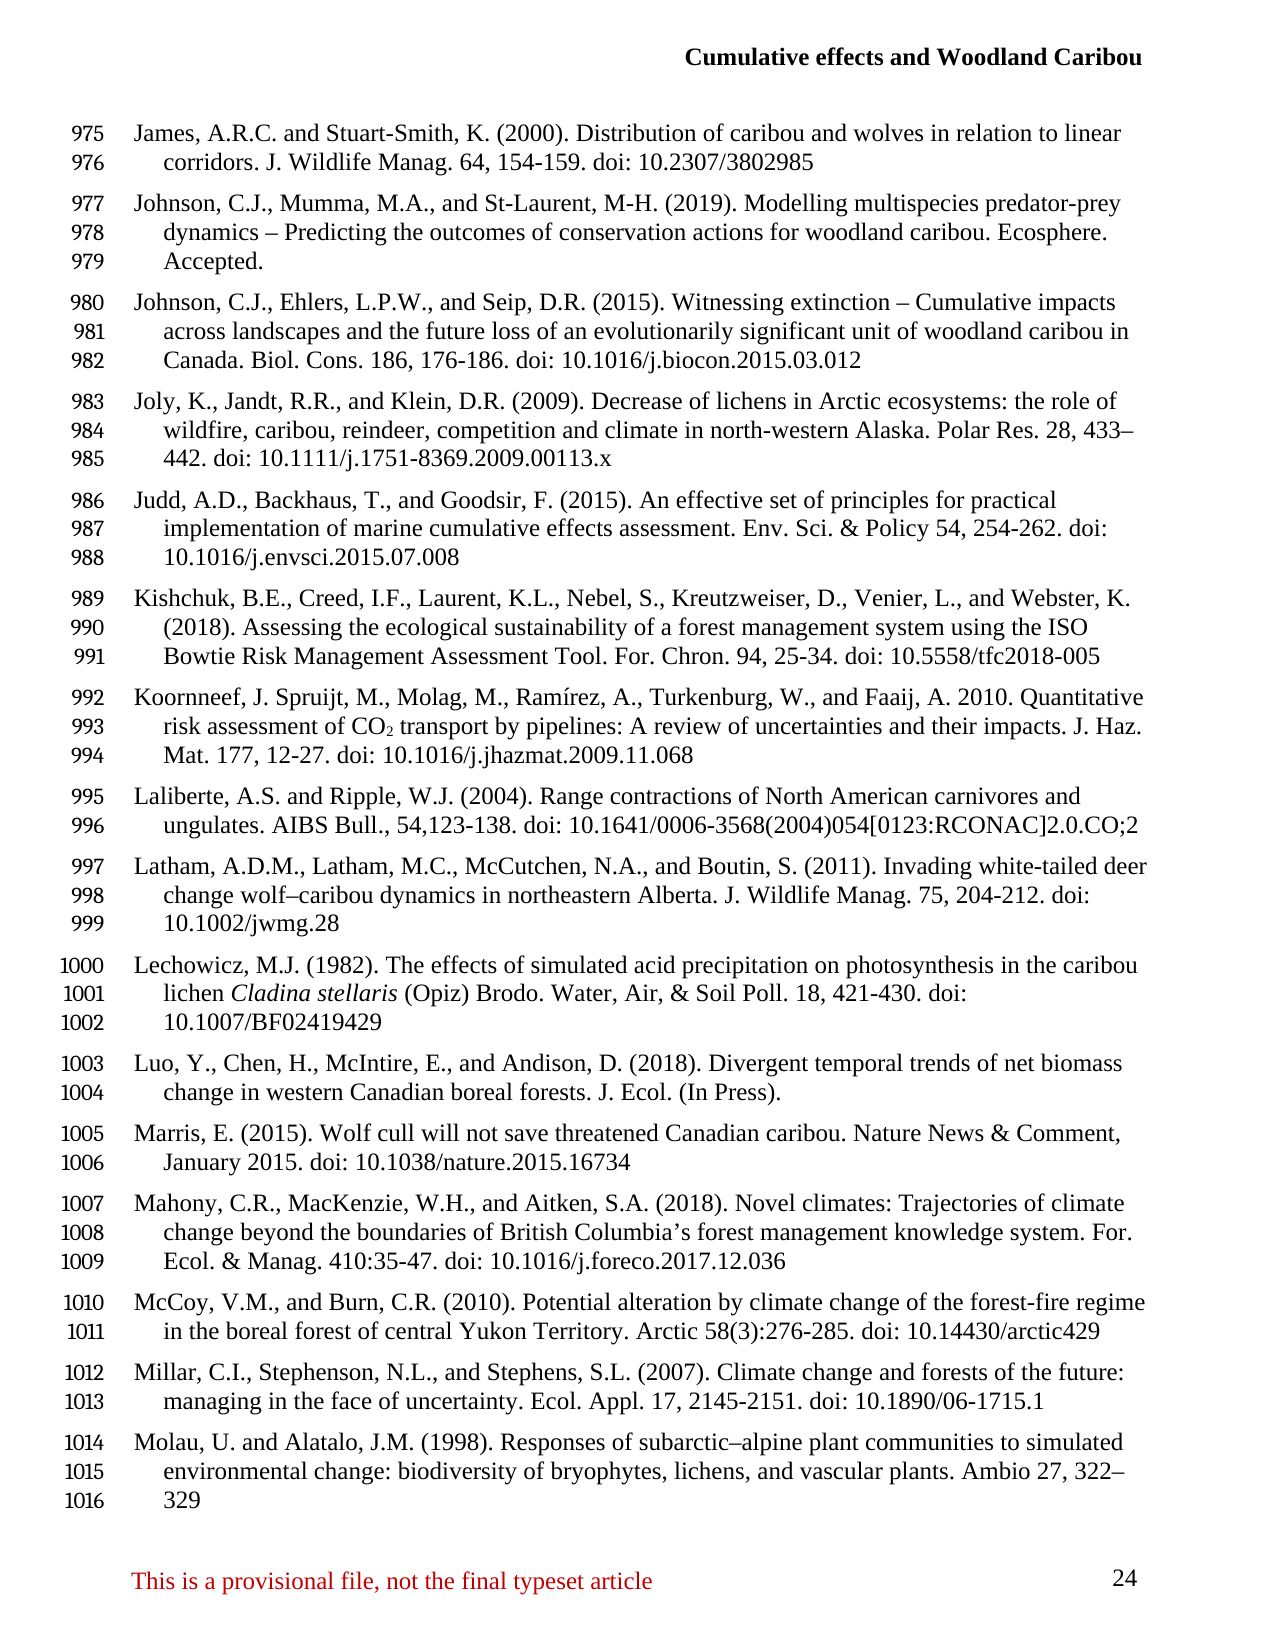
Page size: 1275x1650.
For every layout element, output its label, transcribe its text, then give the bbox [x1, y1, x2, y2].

text Marris, E. (2015). Wolf cull will not save threatened Canadian caribou. Nature News & Comment, January 2015. doi: 10.1038/nature.2015.16734 [133, 1118, 1152, 1176]
text Kishchuk, B.E., Creed, I.F., Laurent, K.L., Nebel, S., Kreutzweiser, D., Venier, L., and Webster, K. (2018). Assessing the ecological sustainability of a forest management system using the ISO Bowtie Risk Management Assessment Tool. For. Chron. 94, 25-34. doi: 10.5558/tfc2018-005 [133, 583, 1152, 670]
text Joly, K., Jandt, R.R., and Klein, D.R. (2009). Decrease of lichens in Arctic ecosystems: the role of wildfire, caribou, reindeer, competition and climate in north-western Alaska. Polar Res. 28, 433–442. doi: 10.1111/j.1751-8369.2009.00113.x [133, 386, 1152, 472]
text McCoy, V.M., and Burn, C.R. (2010). Potential alteration by climate change of the forest-fire regime in the boreal forest of central Yukon Territory. Arctic 58(3):276-285. doi: 10.14430/arctic429 [133, 1287, 1152, 1345]
text Mahony, C.R., MacKenzie, W.H., and Aitken, S.A. (2018). Novel climates: Trajectories of climate change beyond the boundaries of British Columbia’s forest management knowledge system. For. Ecol. & Manag. 410:35-47. doi: 10.1016/j.foreco.2017.12.036 [133, 1188, 1152, 1275]
text Laliberte, A.S. and Ripple, W.J. (2004). Range contractions of North American carnivores and ungulates. AIBS Bull., 54,123-138. doi: 10.1641/0006-3568(2004)054[0123:RCONAC]2.0.CO;2 [133, 781, 1152, 838]
text Koornneef, J. Spruijt, M., Molag, M., Ramírez, A., Turkenburg, W., and Faaij, A. 2010. Quantitative risk assessment of CO2 transport by pipelines: A review of uncertainties and their impacts. J. Haz. Mat. 177, 12-27. doi: 10.1016/j.jhazmat.2009.11.068 [133, 682, 1152, 768]
text Luo, Y., Chen, H., McIntire, E., and Andison, D. (2018). Divergent temporal trends of net biomass change in western Canadian boreal forests. J. Ecol. (In Press). [133, 1048, 1152, 1106]
text Lechowicz, M.J. (1982). The effects of simulated acid precipitation on photosynthesis in the caribou lichen Cladina stellaris (Opiz) Brodo. Water, Air, & Soil Poll. 18, 421-430. doi: 10.1007/BF02419429 [133, 950, 1152, 1036]
text Latham, A.D.M., Latham, M.C., McCutchen, N.A., and Boutin, S. (2011). Invading white-tailed deer change wolf–caribou dynamics in northeastern Alberta. J. Wildlife Manag. 75, 204-212. doi: 10.1002/jwmg.28 [133, 851, 1152, 937]
text Molau, U. and Alatalo, J.M. (1998). Responses of subarctic–alpine plant communities to simulated environmental change: biodiversity of bryophytes, lichens, and vascular plants. Ambio 27, 322–329 [133, 1427, 1152, 1513]
text Millar, C.I., Stephenson, N.L., and Stephens, S.L. (2007). Climate change and forests of the future: managing in the face of uncertainty. Ecol. Appl. 17, 2145-2151. doi: 10.1890/06-1715.1 [133, 1357, 1152, 1415]
text Judd, A.D., Backhaus, T., and Goodsir, F. (2015). An effective set of principles for practical implementation of marine cumulative effects assessment. Env. Sci. & Policy 54, 254-262. doi: 10.1016/j.envsci.2015.07.008 [133, 485, 1152, 571]
text Johnson, C.J., Mumma, M.A., and St-Laurent, M-H. (2019). Modelling multispecies predator-prey dynamics – Predicting the outcomes of conservation actions for woodland caribou. Ecosphere. Accepted. [133, 188, 1152, 275]
text James, A.R.C. and Stuart-Smith, K. (2000). Distribution of caribou and wolves in relation to linear corridors. J. Wildlife Manag. 64, 154-159. doi: 10.2307/3802985 [133, 118, 1152, 176]
text Johnson, C.J., Ehlers, L.P.W., and Seip, D.R. (2015). Witnessing extinction – Cumulative impacts across landscapes and the future loss of an evolutionarily significant unit of woodland caribou in Canada. Biol. Cons. 186, 176-186. doi: 10.1016/j.biocon.2015.03.012 [133, 287, 1152, 373]
